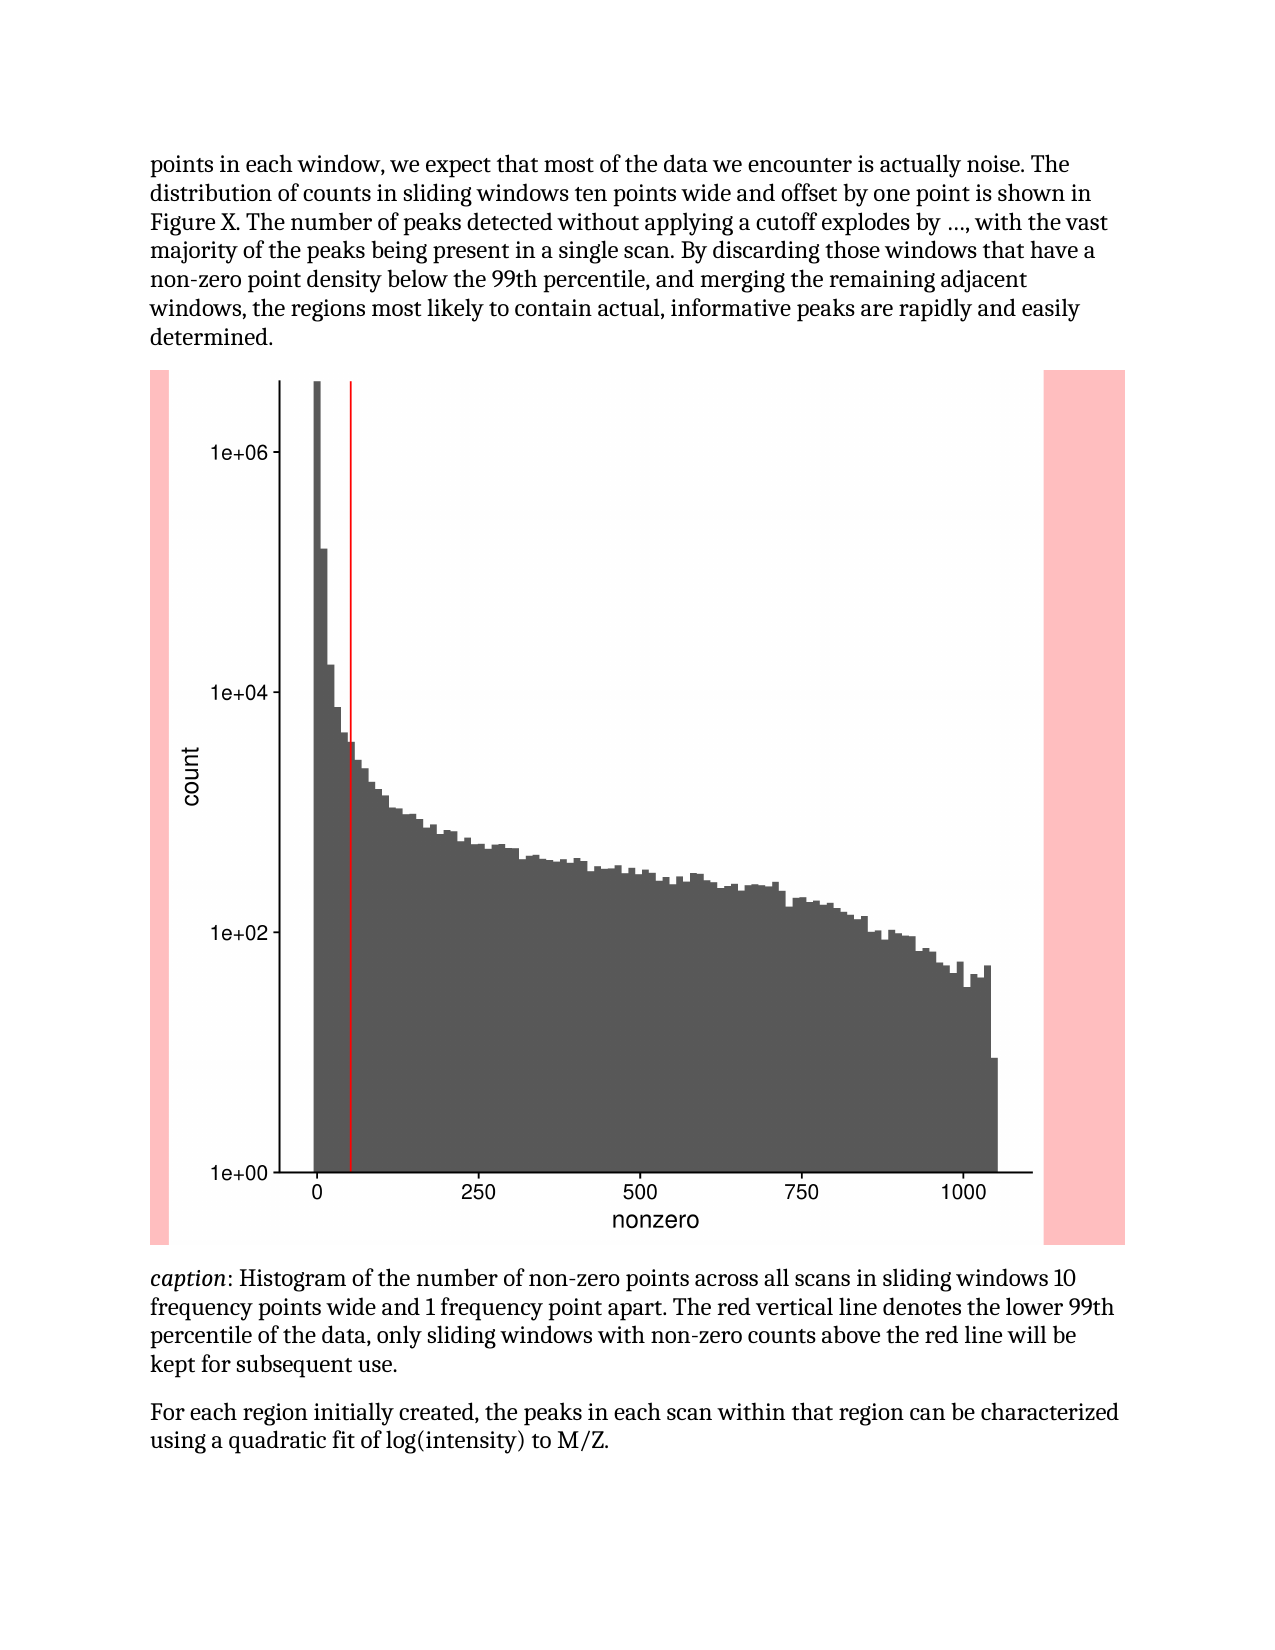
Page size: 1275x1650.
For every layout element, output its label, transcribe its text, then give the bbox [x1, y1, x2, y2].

picture [168, 370, 1044, 1245]
text caption: Histogram of the number of non-zero points across all scans in sliding windows 10 frequency points wide and 1 frequency point apart. The red vertical line denotes the lower 99th percentile of the data, only sliding windows with non-zero counts above the red line will be kept for subsequent use. [150, 1264, 1125, 1379]
text For each region initially created, the peaks in each scan within that region can be characterized using a quadratic fit of log(intensity) to M/Z. [150, 1397, 1125, 1455]
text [150, 150, 1125, 351]
